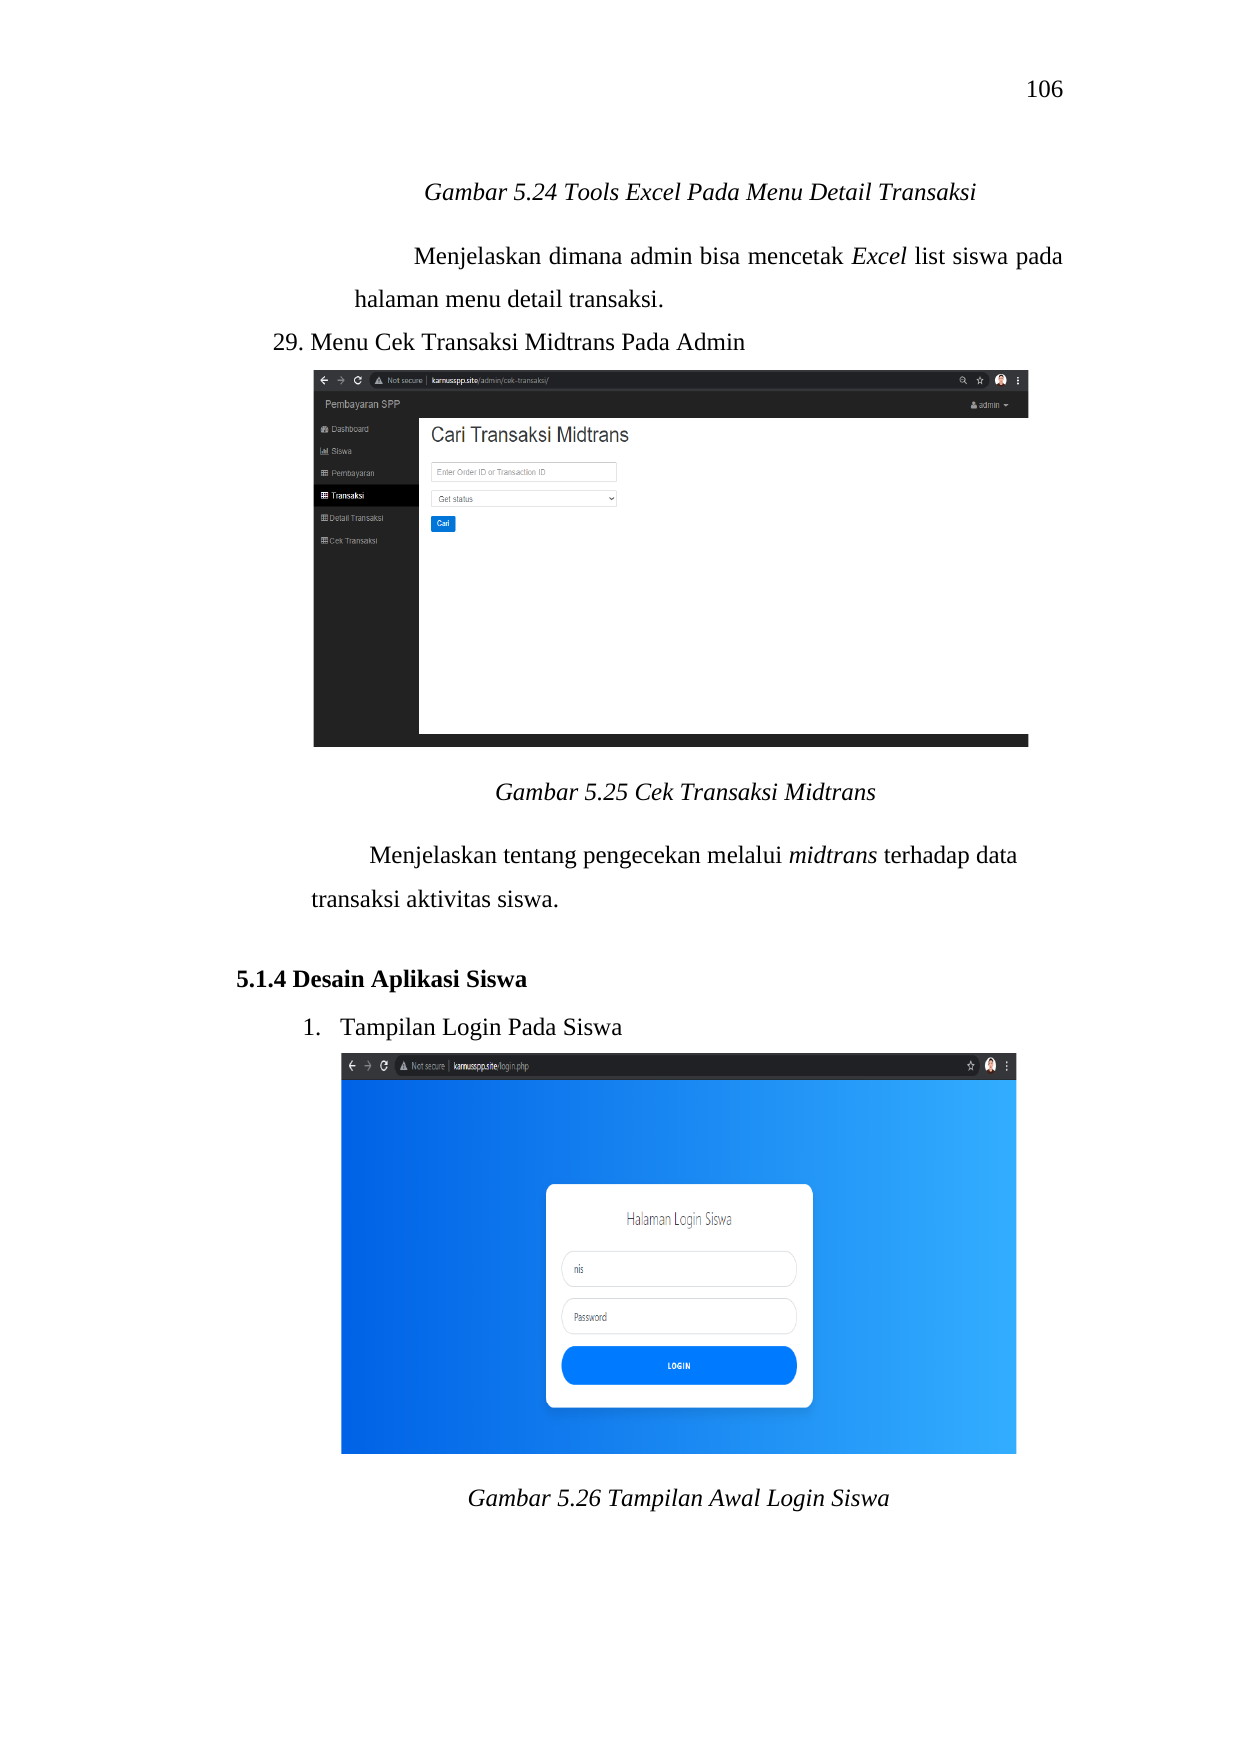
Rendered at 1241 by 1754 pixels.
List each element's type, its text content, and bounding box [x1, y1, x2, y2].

list Menjelaskan dimana admin bisa mencetak Excel list siswa pada halaman menu detail transaksi. [354, 241, 1063, 313]
text Gambar 5.25 Cek Transaksi Midtrans [310, 777, 1063, 805]
text Menjelaskan tentang pengecekan melalui midtrans terhadap data transaksi aktivitas siswa. [311, 841, 1063, 912]
list Tampilan Login Pada Siswa [302, 1012, 1063, 1040]
list Menu Cek Transaksi Midtrans Pada Admin [273, 327, 1063, 356]
text 5.1.4 Desain Aplikasi Siswa [236, 964, 1063, 993]
picture [313, 370, 1029, 747]
list Gambar 5.26 Tampilan Awal Login Siswa [461, 1483, 1063, 1512]
text Gambar 5.24 Tools Excel Pada Menu Detail Transaksi [340, 177, 1063, 206]
picture [341, 1053, 1017, 1454]
